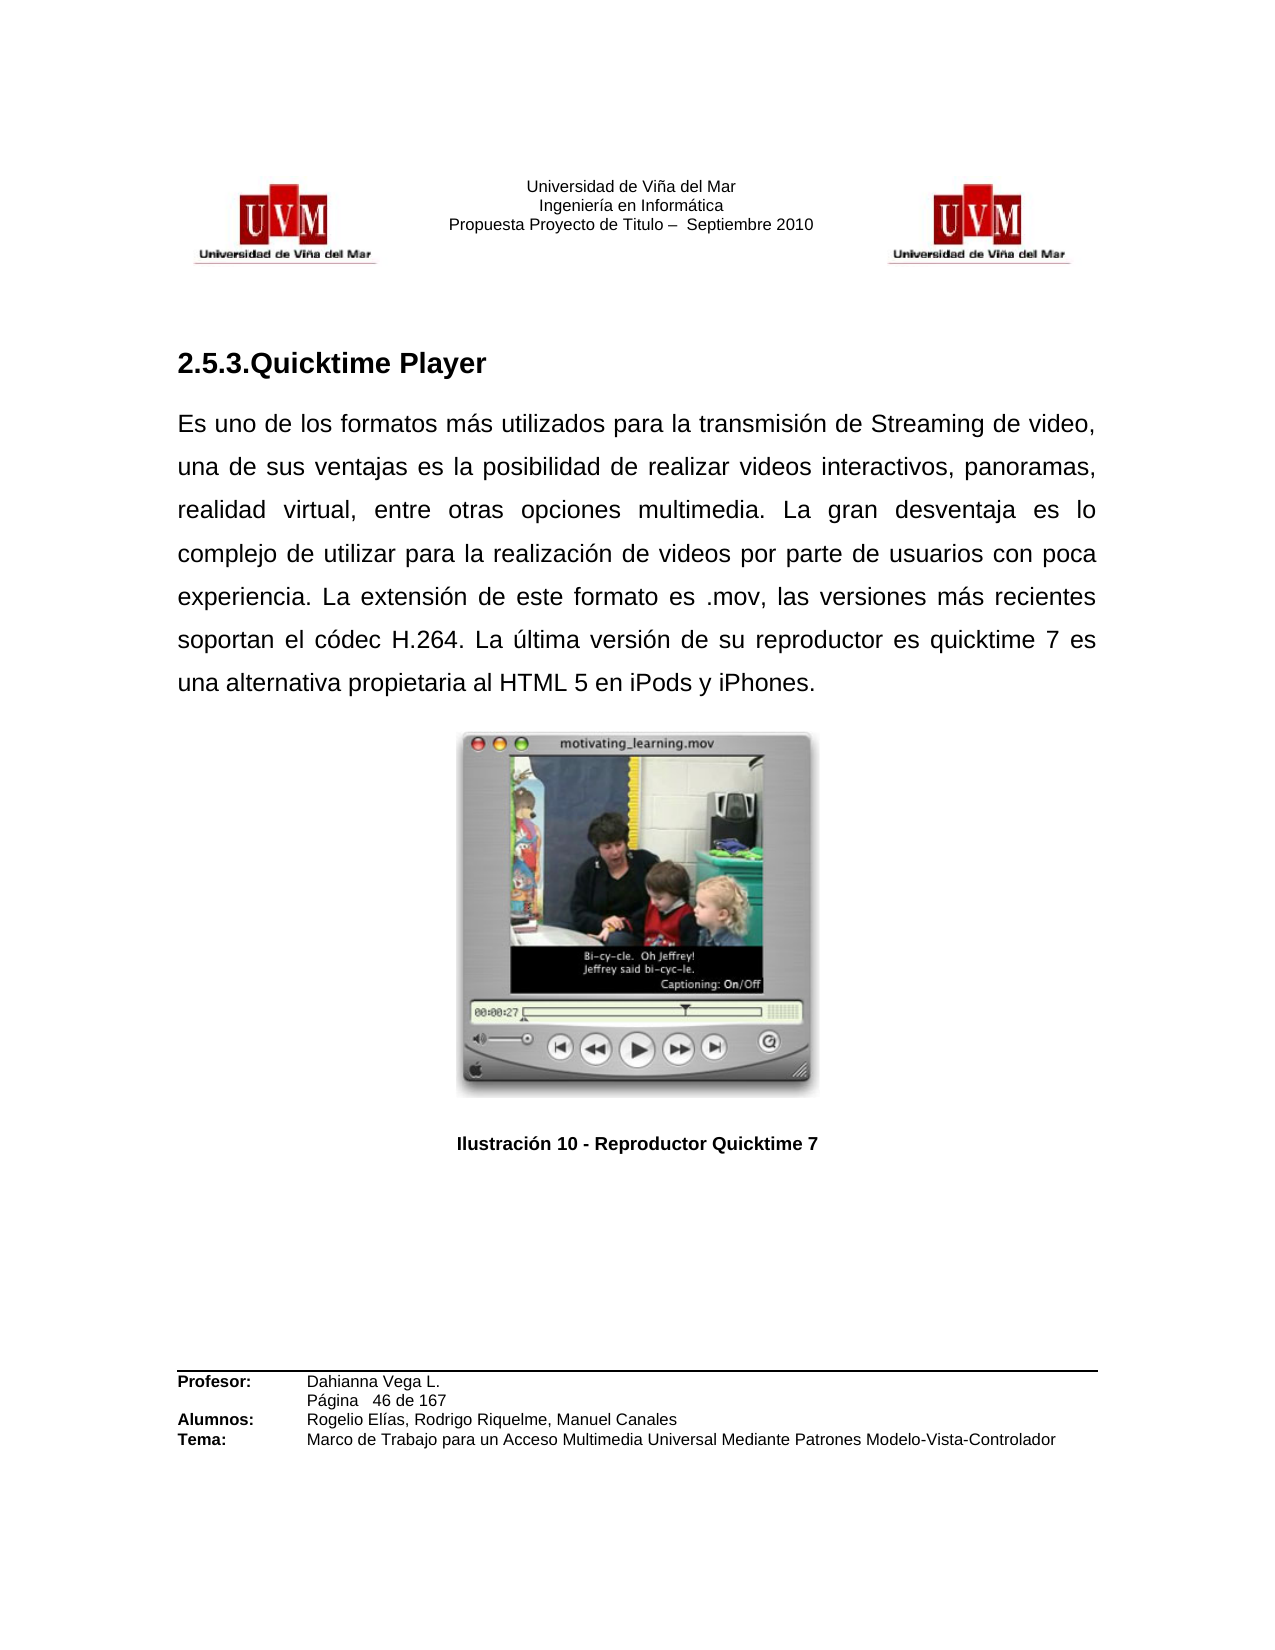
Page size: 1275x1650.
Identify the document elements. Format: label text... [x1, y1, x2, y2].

picture [871, 176, 1084, 267]
subtitle 2.5.3.Quicktime Player [177, 346, 1098, 380]
picture [455, 731, 820, 1098]
picture [177, 176, 390, 267]
text Es uno de los formatos más utilizados para la transmisión de Streaming de video, una de sus ventajas es la posibilidad de realizar videos interactivos, panoramas, realidad virtual, entre otras opciones multimedia. La gran desventaja es lo complejo de utilizar para la realización de videos por parte de usuarios con poca experiencia. La extensión de este formato es .mov, las versiones más recientes soportan el códec H.264. La última versión de su reproductor es quicktime 7 es una alternativa propietaria al HTML 5 en iPods y iPhones. [177, 409, 1098, 697]
text Ilustración 10 - Reproductor Quicktime 7 [177, 1133, 1098, 1154]
